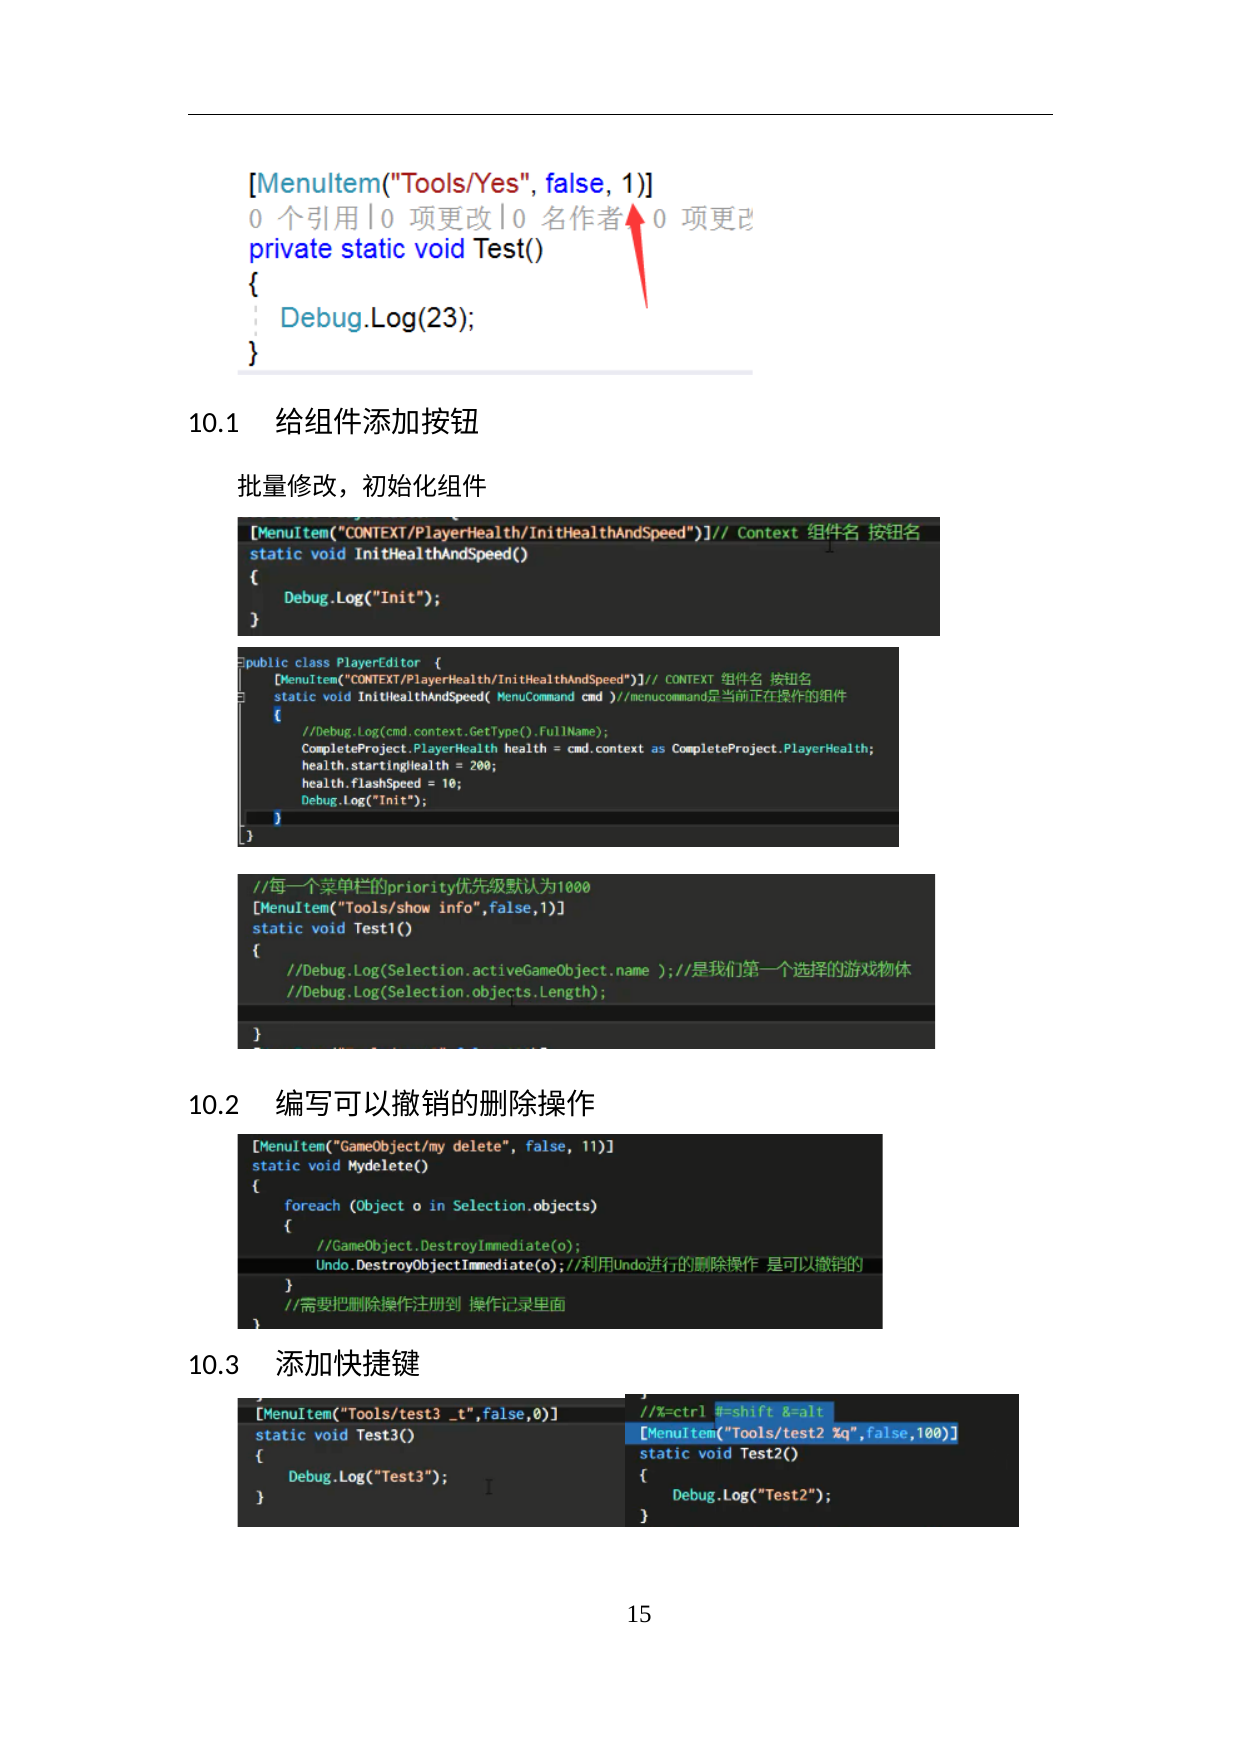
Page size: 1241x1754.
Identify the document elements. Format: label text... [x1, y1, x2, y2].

subtitle 给组件添加按钮 [187, 387, 1053, 452]
subtitle 添加快捷键 [187, 1329, 1053, 1394]
text 批量修改，初始化组件 [187, 452, 1053, 517]
picture [237, 874, 936, 1049]
picture [237, 647, 899, 847]
subtitle 编写可以撤销的删除操作 [187, 1069, 1053, 1134]
picture [237, 159, 753, 375]
picture [237, 1394, 1019, 1527]
picture [237, 517, 940, 636]
picture [237, 1134, 883, 1329]
